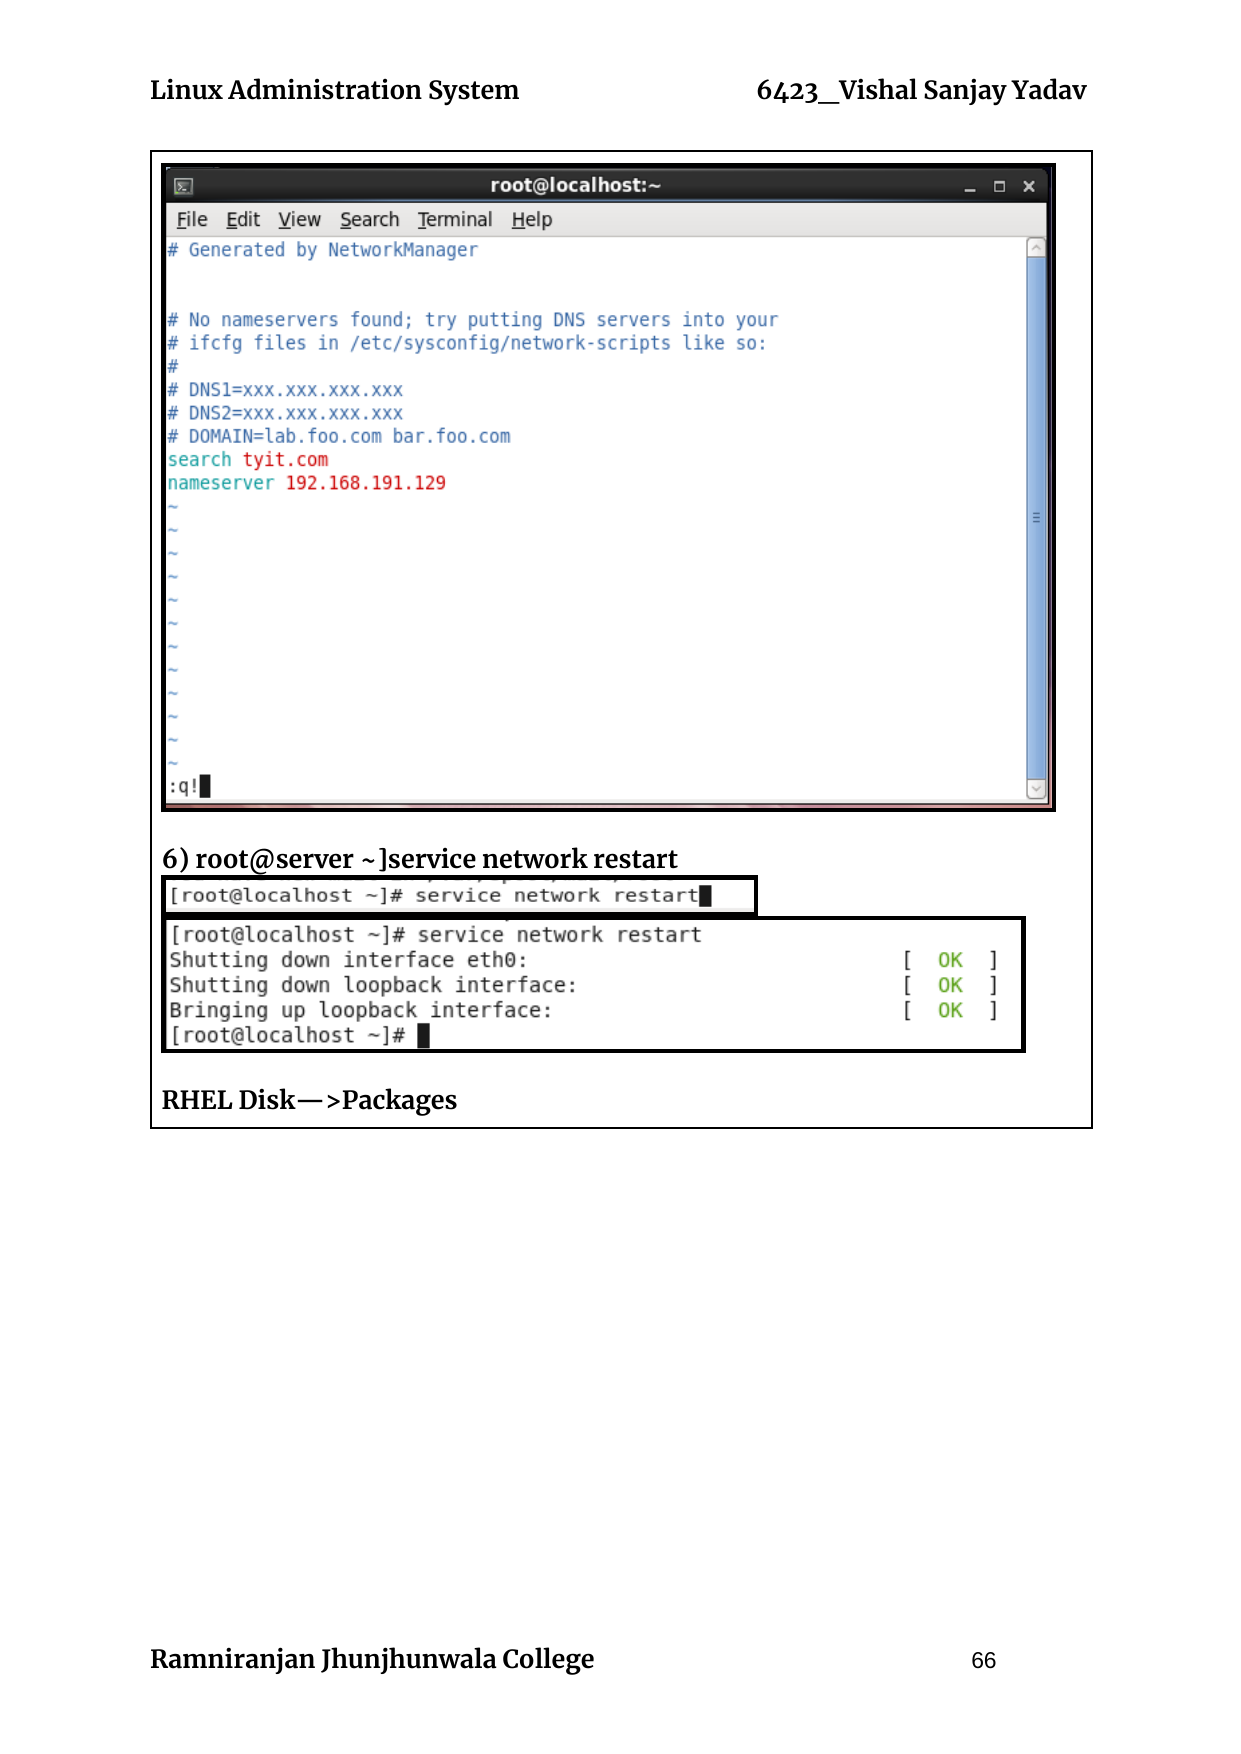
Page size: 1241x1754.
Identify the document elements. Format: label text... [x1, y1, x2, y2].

table_cell DNS Configuration 1) root@server ~]#ifconfig 2) root@server ~]#vim /etc/sysconfig/network-scripts/ifcfg-eth0 Then :q! 3) root@server ~]#vim /etc/hosts 4) root@server ~] #vim /etc/sysconfig/network 5) root@server ~]#vim /etc/resolv.conf Then :q! 6) root@server ~]service network restart RHEL Disk—>Packages Install All bind packages Come to home directory using cd command Query to check whether the bind packages are installed or not. rpm -qa | grep bind vi /etc/named.conf For setting number press ESC and type : se nu Line 11: listen-on port 53 {192.168.191.129; } Line 12: For commenting this line put # Sign in front of it. Line 17 : allow-query { any; }; Check the last line of file and note down the last line Check The Last Line Open that line which we have noted down before, vi /etc/named.rfc1912.zones Line 13: Change Zone “localhost.localdomain” IN to zone “tyit.com” IN. Line:15: Change file “named.localhost” to “forward.zone”. Line 30: change zone “1.0.0.127.in-addr.arpa” IN to zone “1.168.192.in-addr.arpa” IN Line 33: change file “named.loopback” to file “reverse.zone” Change directory to cd /var/named Copy the files into new file using cp named.localhost forward.zone Copy the files into new file using cp named.localhost reverse.zone Open forward zone file using vi forward.zone Change the few lines of below window Open reverse zone file using vi reverse.zone Change the few lines of below window chgrp named forward.zone chgrp named reverse.zone Start the dns server using service named start Check the dns is configured Use dig command: dig server.tyit.com OR Dig -x 192.168.1.3 [152, 152, 1091, 1127]
picture [166, 167, 1052, 808]
picture [166, 920, 1021, 1049]
picture [166, 880, 754, 912]
